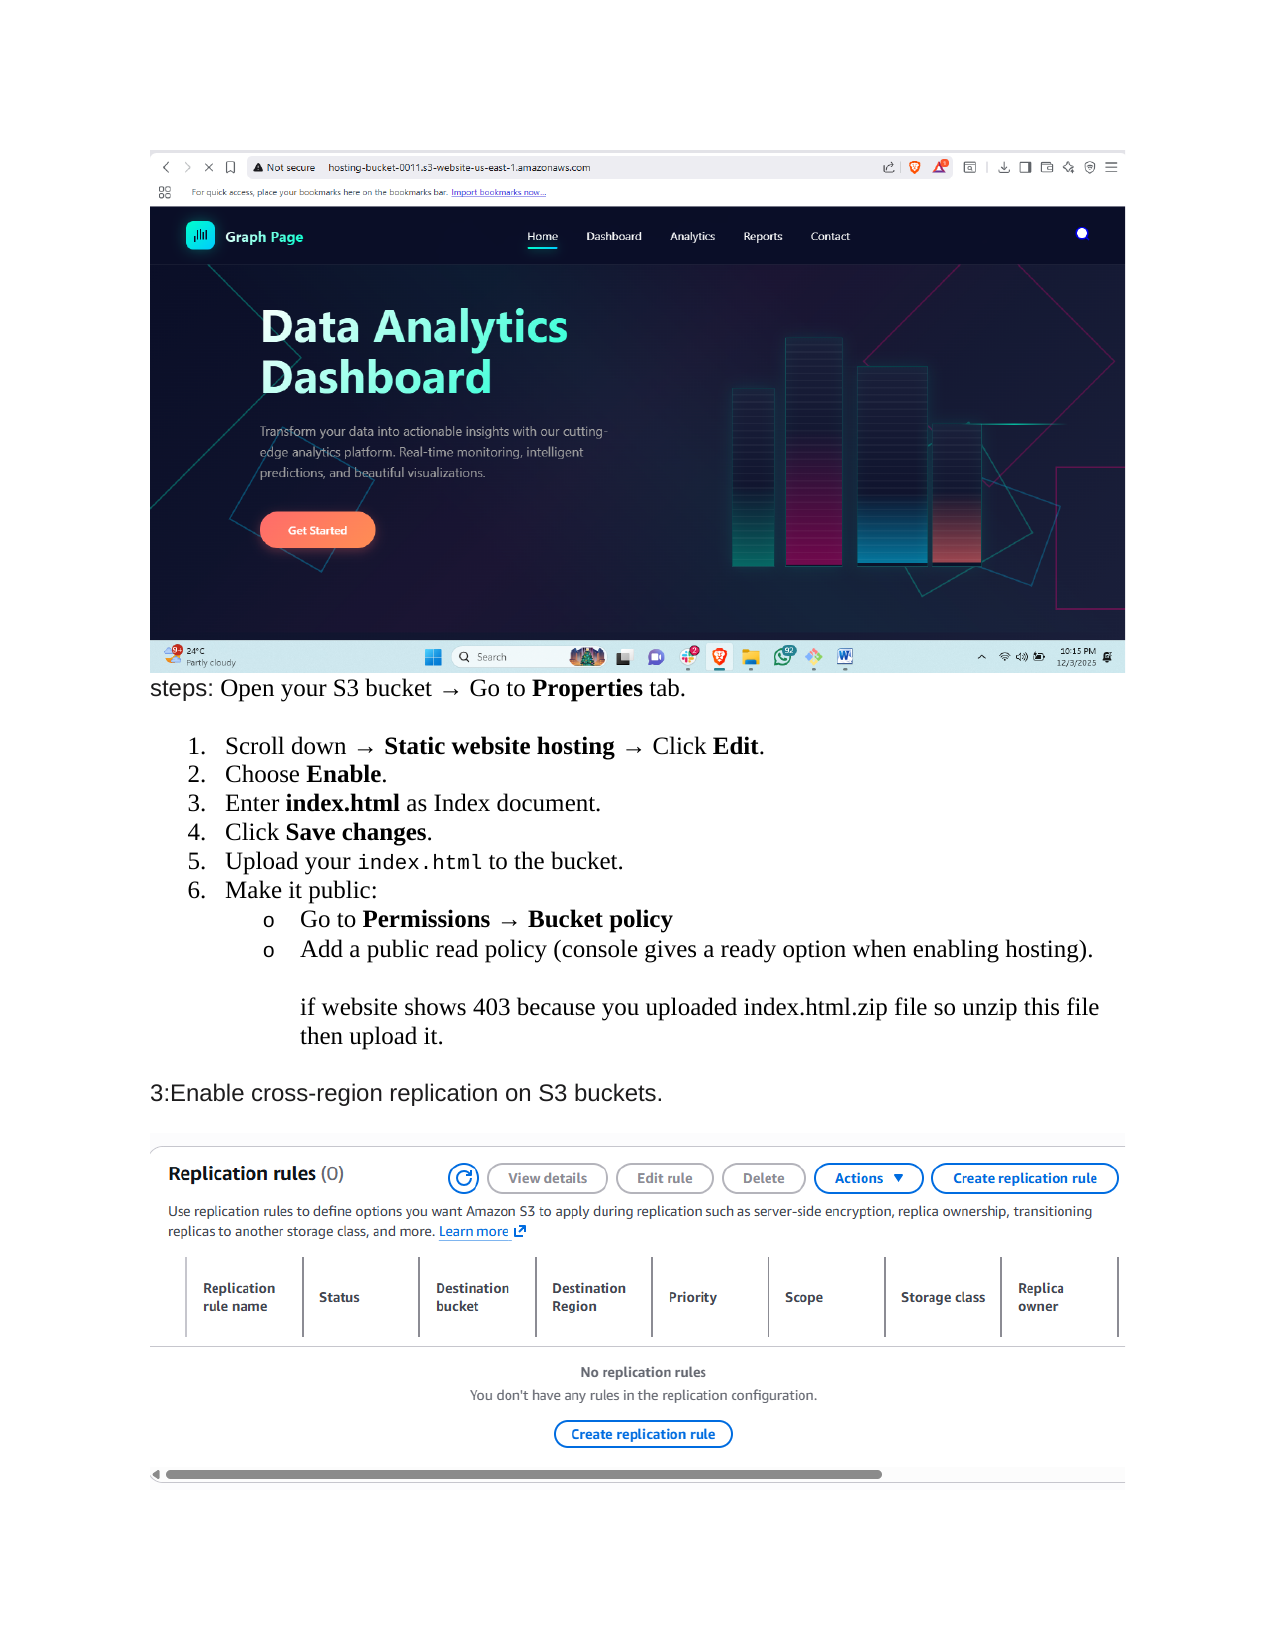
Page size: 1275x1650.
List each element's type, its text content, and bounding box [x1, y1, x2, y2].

list Add a public read policy (console gives a ready option when enabling hosting). if website shows 403 because you uploaded index.html.zip file so unzip this file then upload it. [262, 934, 1125, 1049]
list Upload your index.html to the bucket. [187, 846, 1125, 875]
list Go to Permissions → Bucket policy [262, 904, 1125, 934]
picture [150, 150, 1125, 673]
list Make it public: [187, 875, 1125, 904]
text 3:Enable cross-region replication on S3 buckets. steps for replication: Prerequisite: Create a destination bucket in another region. [150, 1079, 1125, 1133]
text 2:Deploy a static website in the S3 bucket. steps: Open your S3 bucket → Go to Properties tab. [150, 673, 1125, 702]
list Enter index.html as Index document. [187, 788, 1125, 817]
list Click Save changes. [187, 817, 1125, 846]
list Choose Enable. [187, 759, 1125, 788]
picture [150, 1133, 1125, 1490]
list Scroll down → Static website hosting → Click Edit. [187, 731, 1125, 759]
